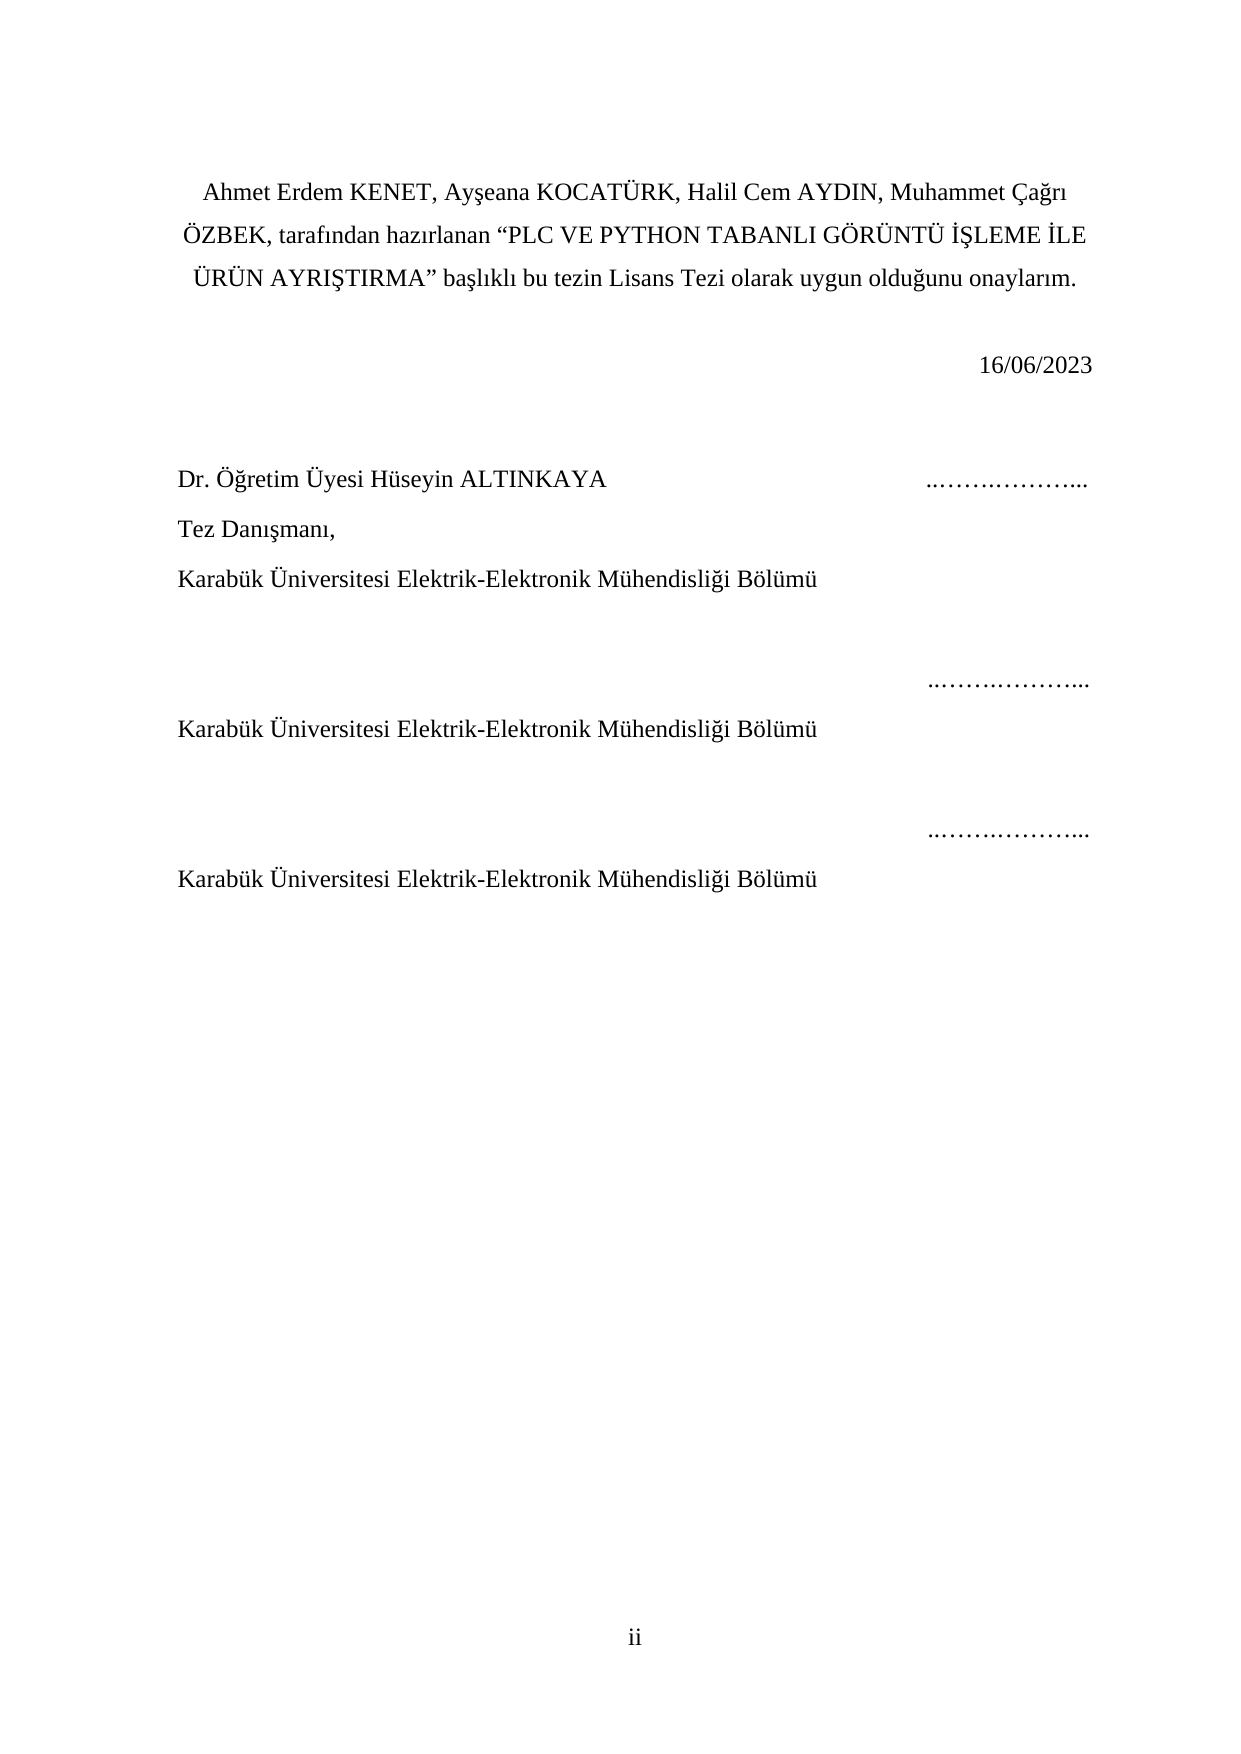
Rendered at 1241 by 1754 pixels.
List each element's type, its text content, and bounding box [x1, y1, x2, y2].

text ..…….………... [177, 793, 1092, 843]
text Tez Danışmanı, [177, 493, 1092, 543]
text 16/06/2023 [177, 350, 1092, 378]
text Dr. Öğretim Üyesi Hüseyin ALTINKAYA ..…….………... [177, 443, 1092, 493]
text ..…….………... [177, 643, 1092, 693]
text Karabük Üniversitesi Elektrik-Elektronik Mühendisliği Bölümü [177, 693, 1092, 743]
text Karabük Üniversitesi Elektrik-Elektronik Mühendisliği Bölümü [177, 543, 1092, 593]
text Ahmet Erdem KENET, Ayşeana KOCATÜRK, Halil Cem AYDIN, Muhammet Çağrı ÖZBEK, tarafından hazırlanan “PLC VE PYTHON TABANLI GÖRÜNTÜ İŞLEME İLE ÜRÜN AYRIŞTIRMA” başlıklı bu tezin Lisans Tezi olarak uygun olduğunu onaylarım. [177, 177, 1092, 292]
text Karabük Üniversitesi Elektrik-Elektronik Mühendisliği Bölümü [177, 843, 1092, 893]
